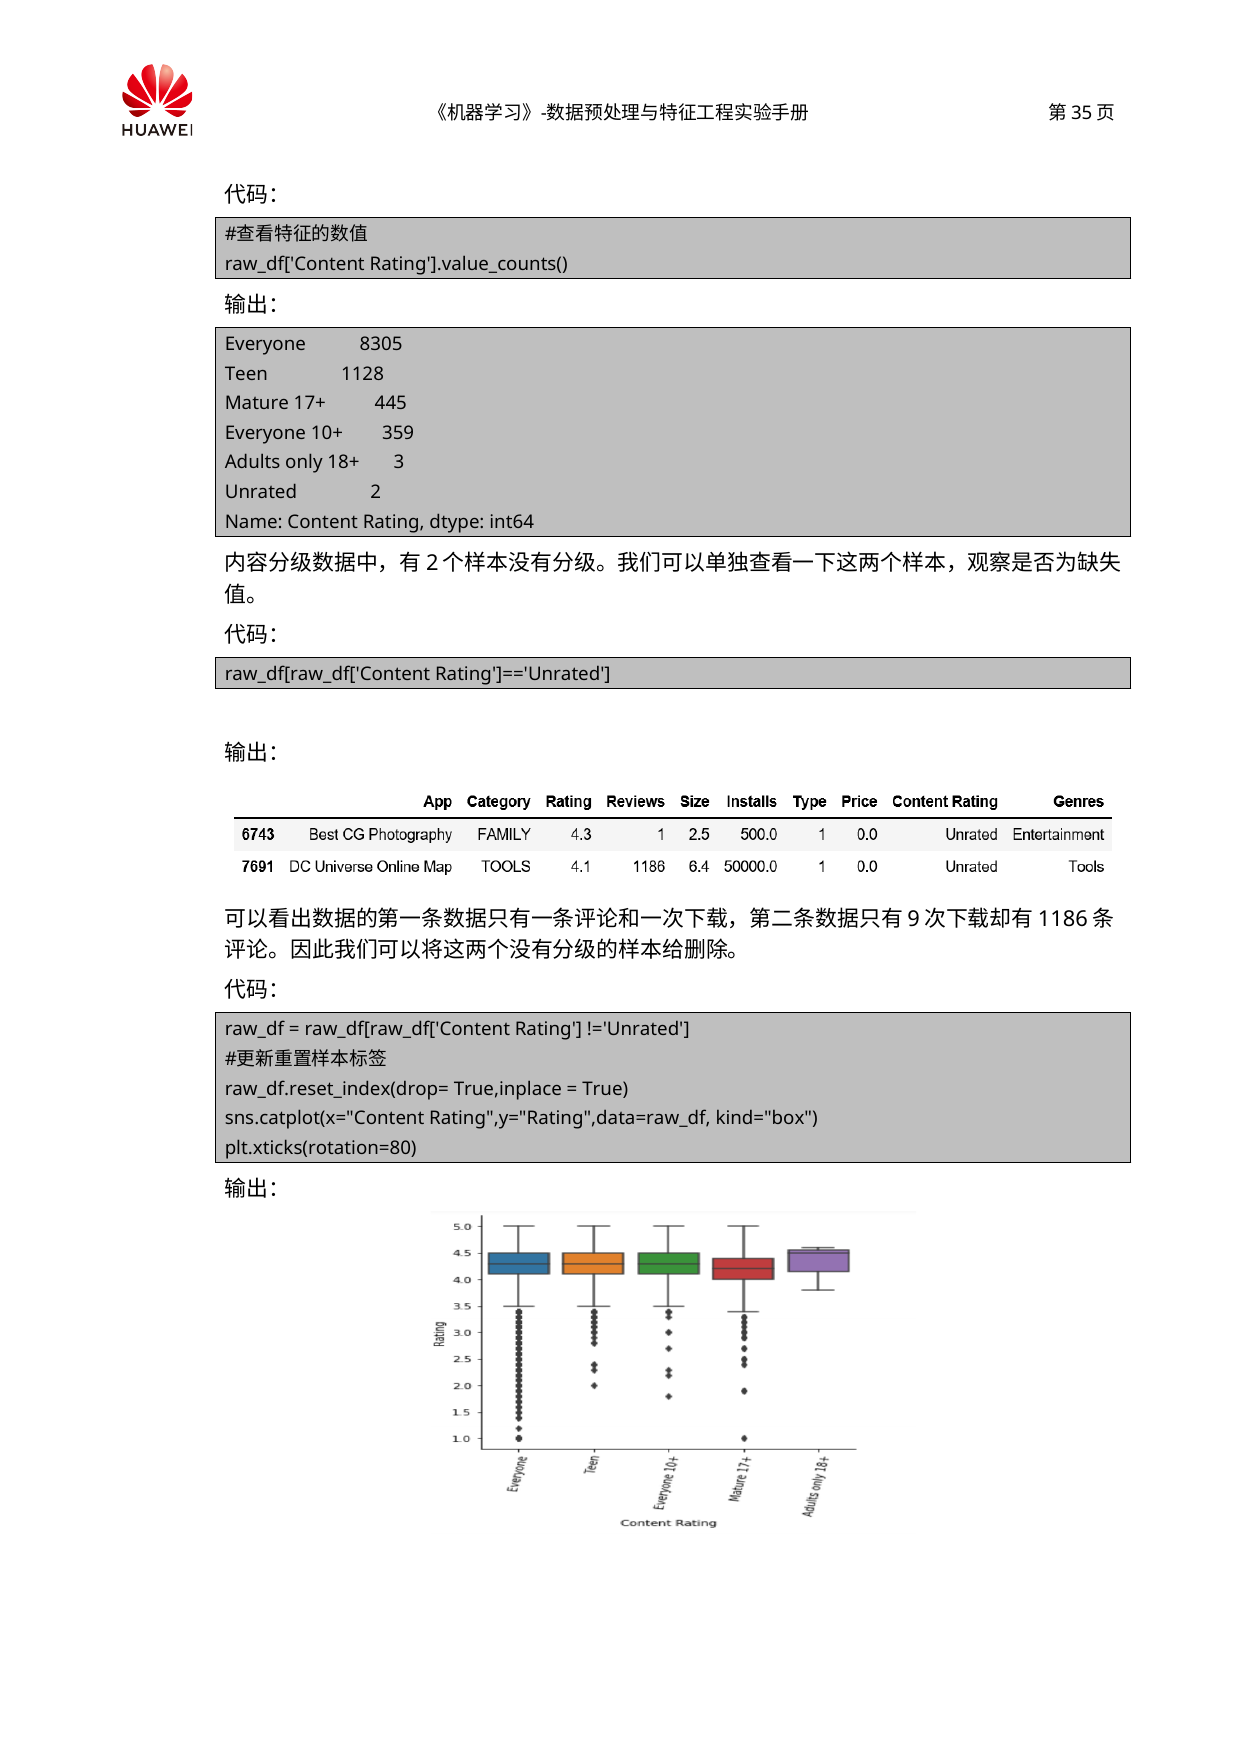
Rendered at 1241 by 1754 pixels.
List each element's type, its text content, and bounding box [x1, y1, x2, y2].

text Adults only 18+ 3 [216, 446, 1130, 474]
text raw_df[raw_df['Content Rating']=='Unrated'] [216, 658, 1130, 688]
text 内容分级数据中，有2个样本没有分级。我们可以单独查看一下这两个样本，观察是否为缺失值。 [224, 545, 1122, 609]
text Everyone 10+ 359 [216, 416, 1130, 445]
text #查看特征的数值 [216, 218, 1130, 246]
text 代码： [224, 972, 1122, 1004]
text Unrated 2 [216, 475, 1130, 504]
text Everyone 8305 [216, 328, 1130, 356]
picture [430, 1211, 917, 1534]
text 可以看出数据的第一条数据只有一条评论和一次下载，第二条数据只有9次下载却有1186条评论。因此我们可以将这两个没有分级的样本给删除。 [224, 901, 1122, 964]
text 代码： [224, 177, 1122, 209]
text 输出： [224, 735, 1122, 767]
picture [122, 64, 193, 136]
text raw_df = raw_df[raw_df['Content Rating'] !='Unrated'] [216, 1013, 1130, 1041]
text #更新重置样本标签 [216, 1042, 1130, 1071]
text 输出： [224, 1171, 1122, 1203]
text 代码： [224, 617, 1122, 649]
text Mature 17+ 445 [216, 386, 1130, 415]
text 输出： [224, 287, 1122, 319]
text raw_df.reset_index(drop= True,inplace = True) [216, 1072, 1130, 1100]
text raw_df['Content Rating'].value_counts() [216, 247, 1130, 278]
text plt.xticks(rotation=80) [216, 1131, 1130, 1162]
text Teen 1128 [216, 357, 1130, 385]
text Name: Content Rating, dtype: int64 [216, 505, 1130, 536]
picture [224, 775, 1132, 893]
text sns.catplot(x="Content Rating",y="Rating",data=raw_df, kind="box") [216, 1101, 1130, 1130]
